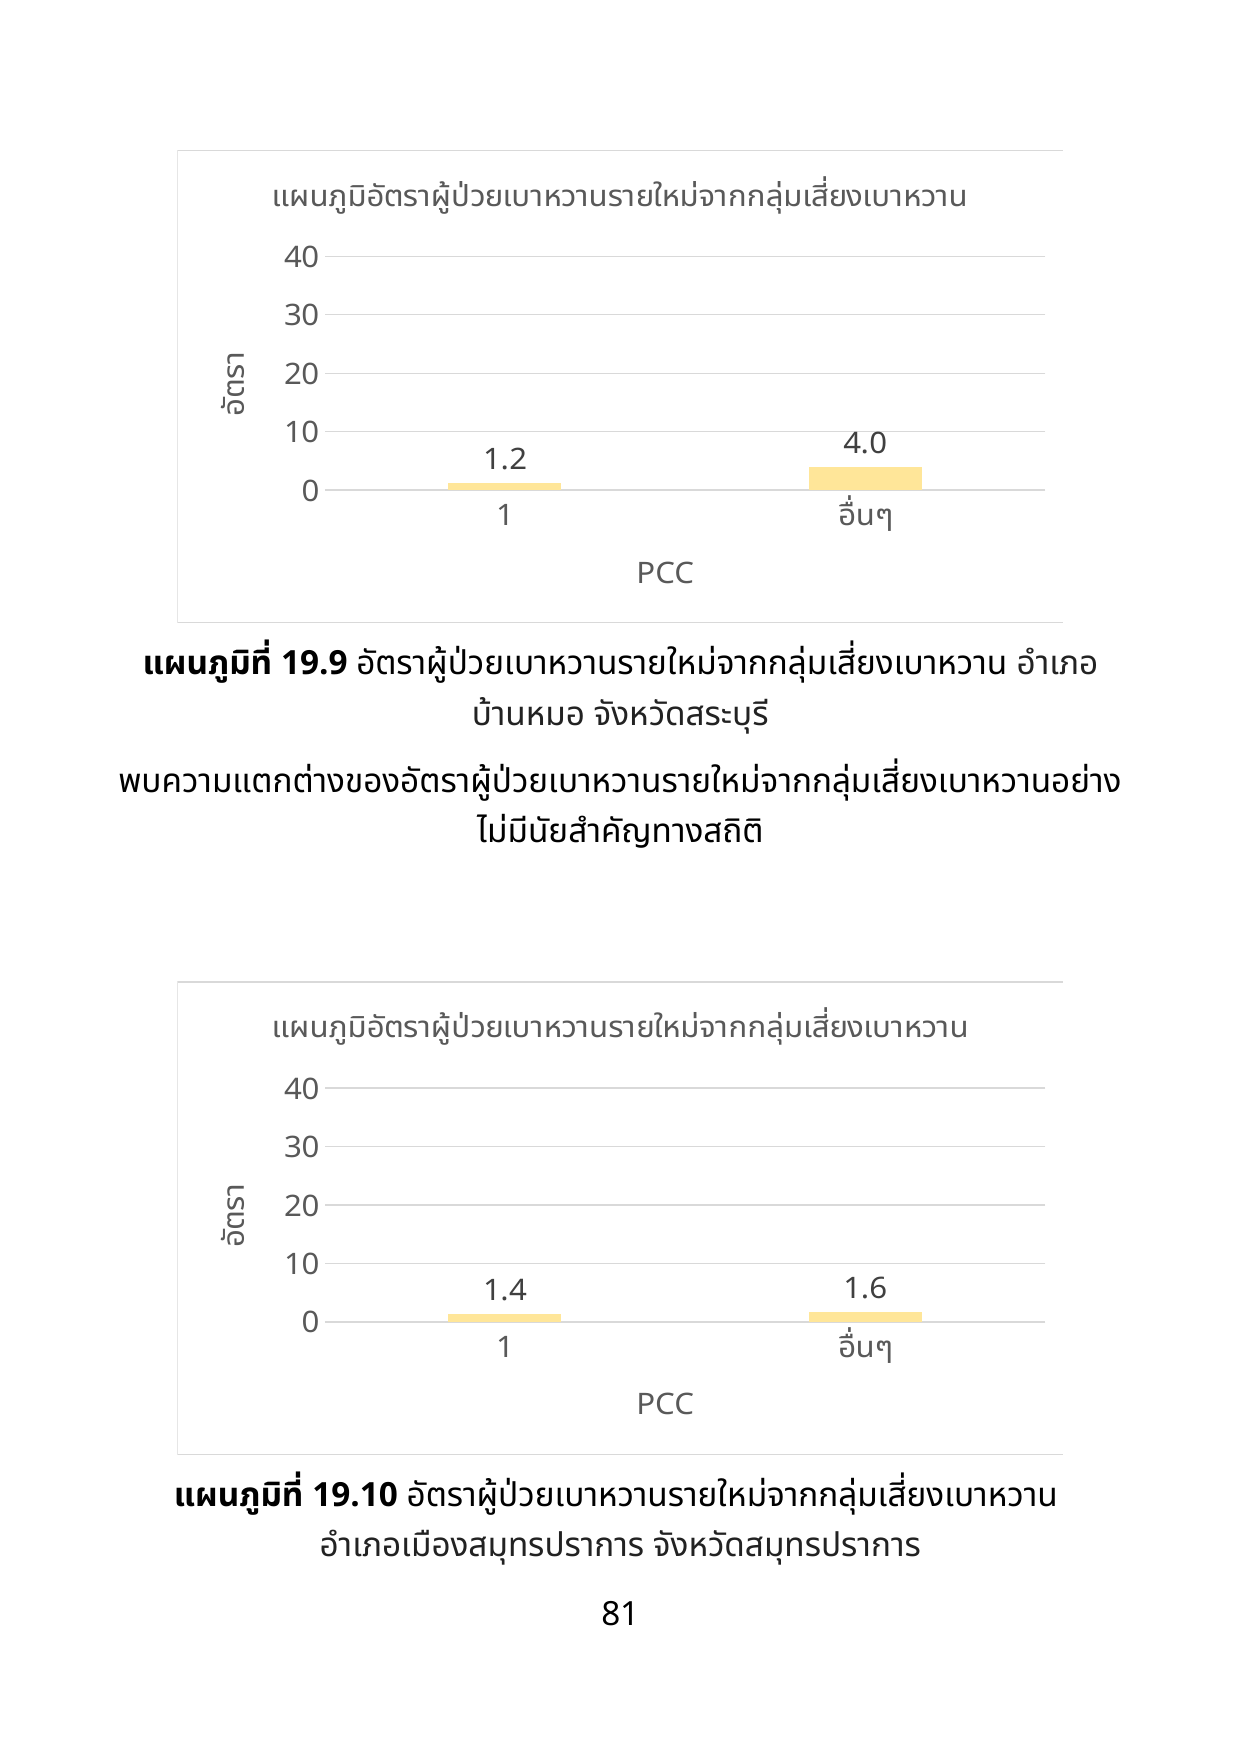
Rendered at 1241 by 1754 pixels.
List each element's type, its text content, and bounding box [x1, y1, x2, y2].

text แผนภูมิที่ 19.10 อัตราผู้ป่วยเบาหวานรายใหม่จากกลุ่มเสี่ยงเบาหวาน อำเภอเมืองสมุทรปราการ จังหวัดสมุทรปราการ [112, 1471, 1128, 1572]
text พบความแตกต่างของอัตราผู้ป่วยเบาหวานรายใหม่จากกลุ่มเสี่ยงเบาหวานอย่างไม่มีนัยสำคัญทางสถิติ [112, 757, 1128, 858]
text แผนภูมิที่ 19.9 อัตราผู้ป่วยเบาหวานรายใหม่จากกลุ่มเสี่ยงเบาหวาน อำเภอบ้านหมอ จังหวัดสระบุรี [112, 639, 1128, 740]
